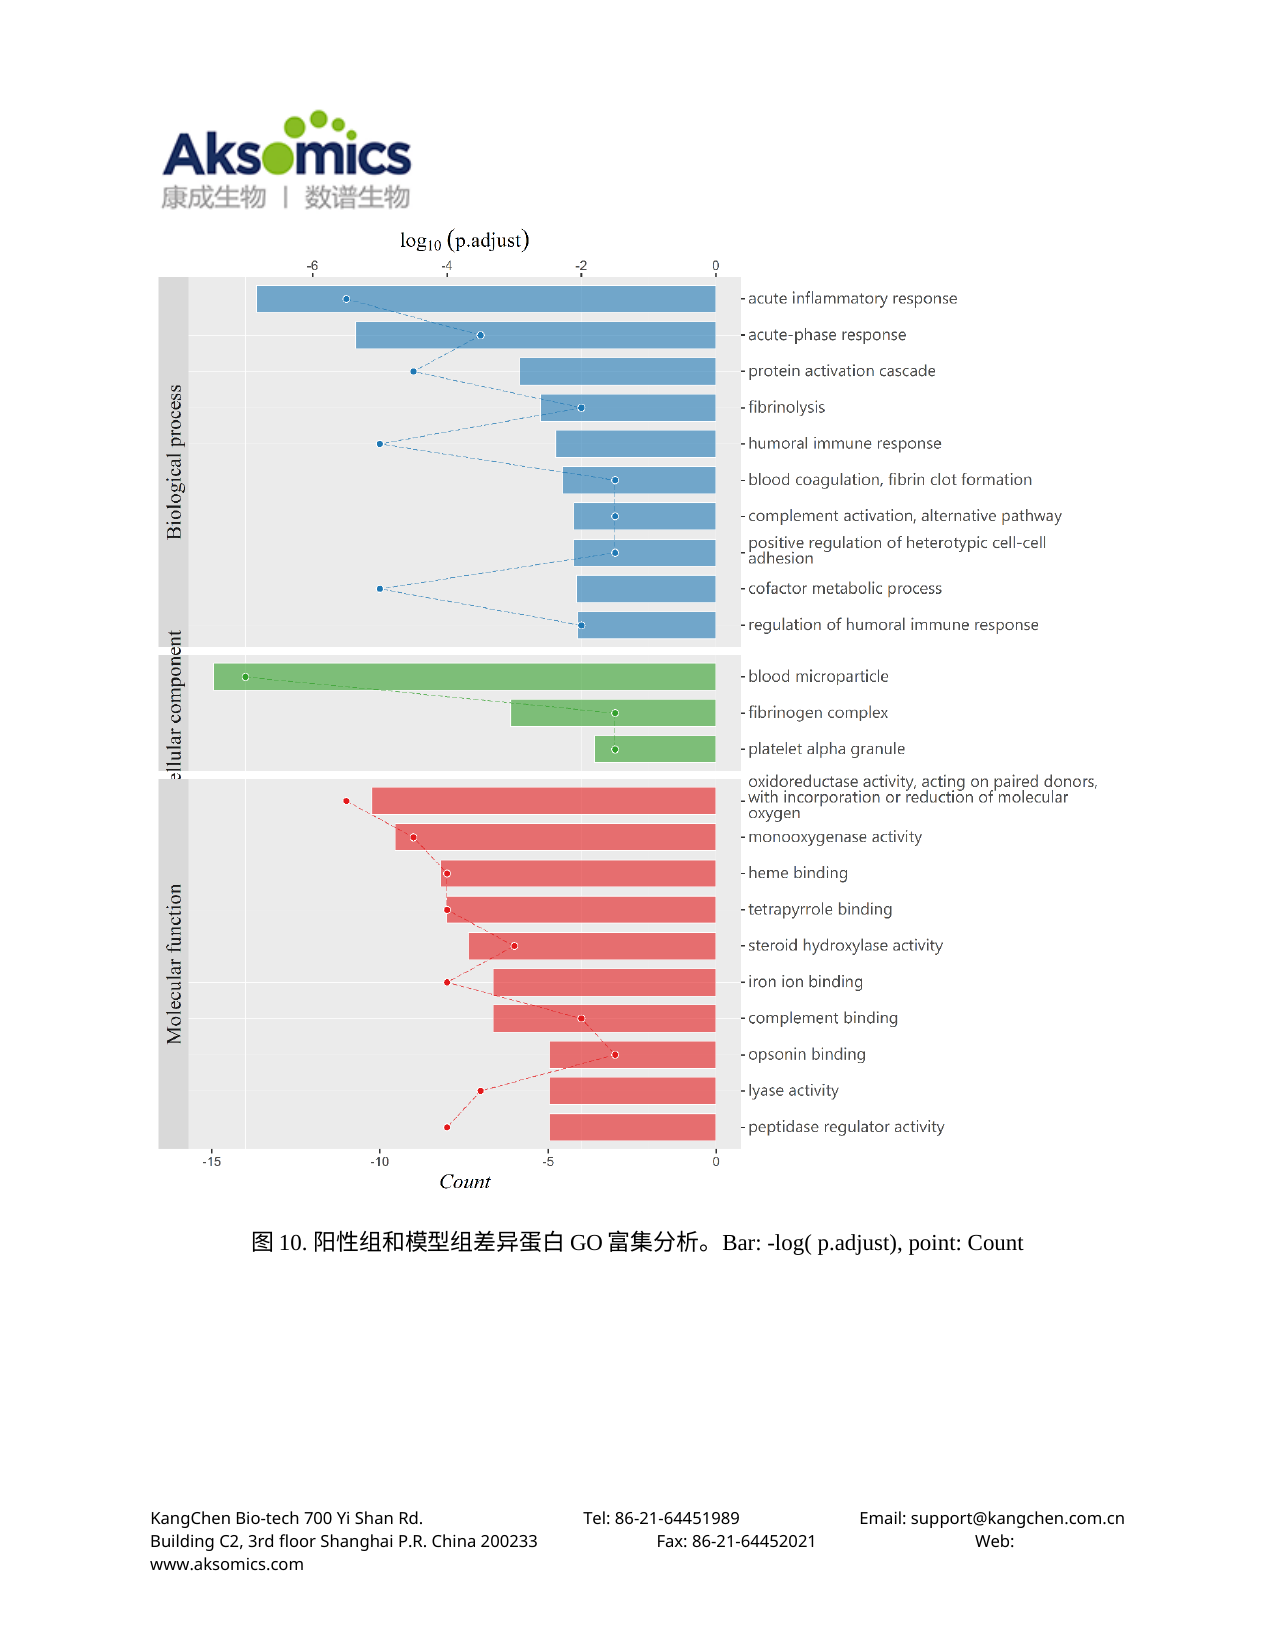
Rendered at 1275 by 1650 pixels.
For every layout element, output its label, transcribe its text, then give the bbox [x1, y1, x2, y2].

picture [150, 100, 1125, 1196]
text 图10. 阳性组和模型组差异蛋白GO富集分析。Bar: -log( p.adjust), point: Count [150, 1224, 1125, 1257]
